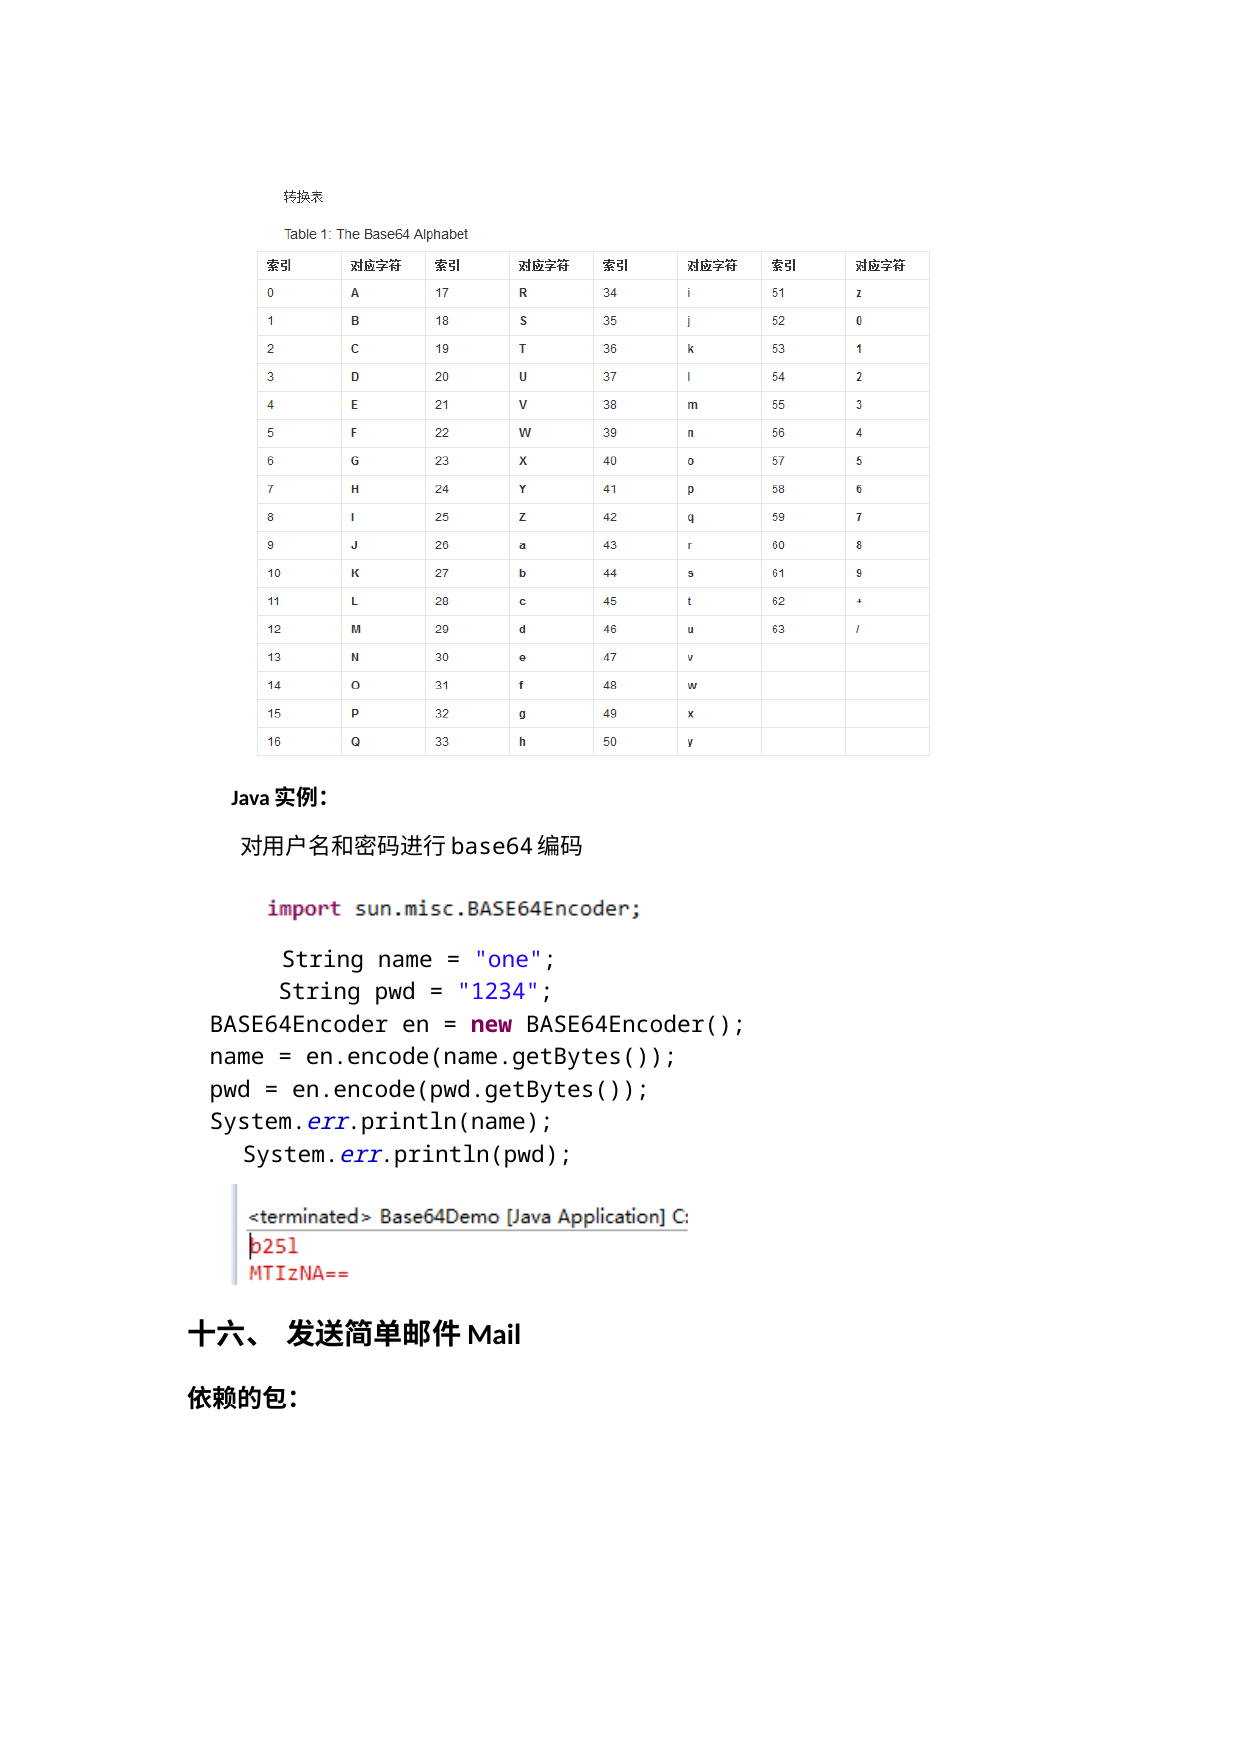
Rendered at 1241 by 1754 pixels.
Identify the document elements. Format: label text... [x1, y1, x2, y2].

text String pwd = "1234"; [187, 974, 1053, 1007]
text System.err.println(name); [187, 1104, 1053, 1137]
text Java实例： [187, 779, 1053, 812]
text System.err.println(pwd); [187, 1137, 1053, 1169]
text name = en.encode(name.getBytes()); [187, 1039, 1053, 1072]
text 对用户名和密码进行base64编码 [187, 812, 1053, 877]
text pwd = en.encode(pwd.getBytes()); [187, 1072, 1053, 1104]
picture [231, 167, 946, 775]
picture [264, 883, 652, 936]
text BASE64Encoder en = new BASE64Encoder(); [187, 1007, 1053, 1039]
text String name = "one"; [187, 942, 1053, 974]
text 依赖的包： [187, 1364, 1053, 1429]
list 发送简单邮件Mail [187, 1299, 1053, 1364]
picture [231, 1184, 688, 1285]
